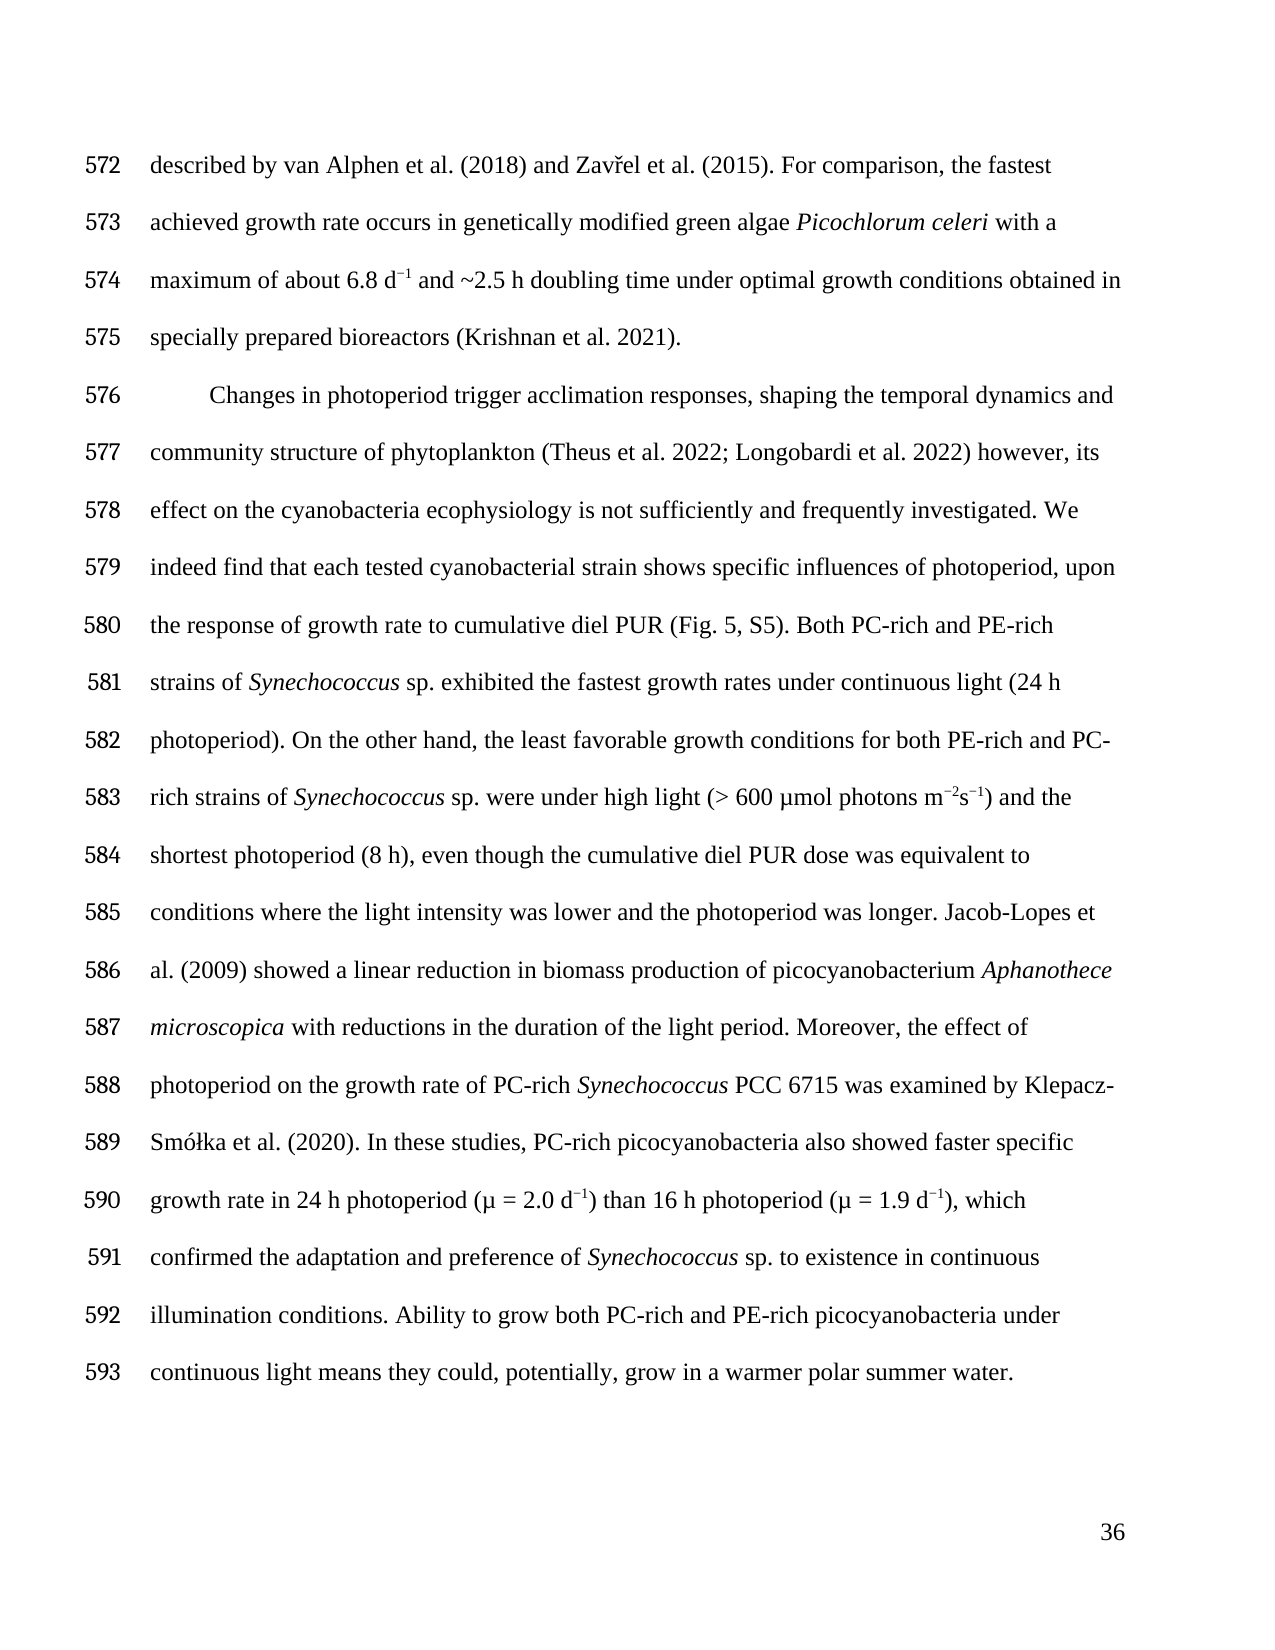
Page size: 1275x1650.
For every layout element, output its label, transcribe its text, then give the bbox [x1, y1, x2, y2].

text Changes in photoperiod trigger acclimation responses, shaping the temporal dynamics and community structure of phytoplankton (Theus et al. 2022; Longobardi et al. 2022) however, its effect on the cyanobacteria ecophysiology is not sufficiently and frequently investigated. We indeed find that each tested cyanobacterial strain shows specific influences of photoperiod, upon the response of growth rate to cumulative diel PUR (Fig. 5, S5). Both PC-rich and PE-rich strains of Synechococcus sp. exhibited the fastest growth rates under continuous light (24 h photoperiod). On the other hand, the least favorable growth conditions for both PE-rich and PC-rich strains of Synechococcus sp. were under high light (> 600 µmol photons m−2s−1) and the shortest photoperiod (8 h), even though the cumulative diel PUR dose was equivalent to conditions where the light intensity was lower and the photoperiod was longer. Jacob-Lopes et al. (2009) showed a linear reduction in biomass production of picocyanobacterium Aphanothece microscopica with reductions in the duration of the light period. Moreover, the effect of photoperiod on the growth rate of PC-rich Synechococcus PCC 6715 was examined by Klepacz-Smółka et al. (2020). In these studies, PC-rich picocyanobacteria also showed faster specific growth rate in 24 h photoperiod (µ = 2.0 d−1) than 16 h photoperiod (µ = 1.9 d−1), which confirmed the adaptation and preference of Synechococcus sp. to existence in continuous illumination conditions. Ability to grow both PC-rich and PE-rich picocyanobacteria under continuous light means they could, potentially, grow in a warmer polar summer water. [150, 380, 1125, 1386]
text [150, 150, 1125, 351]
